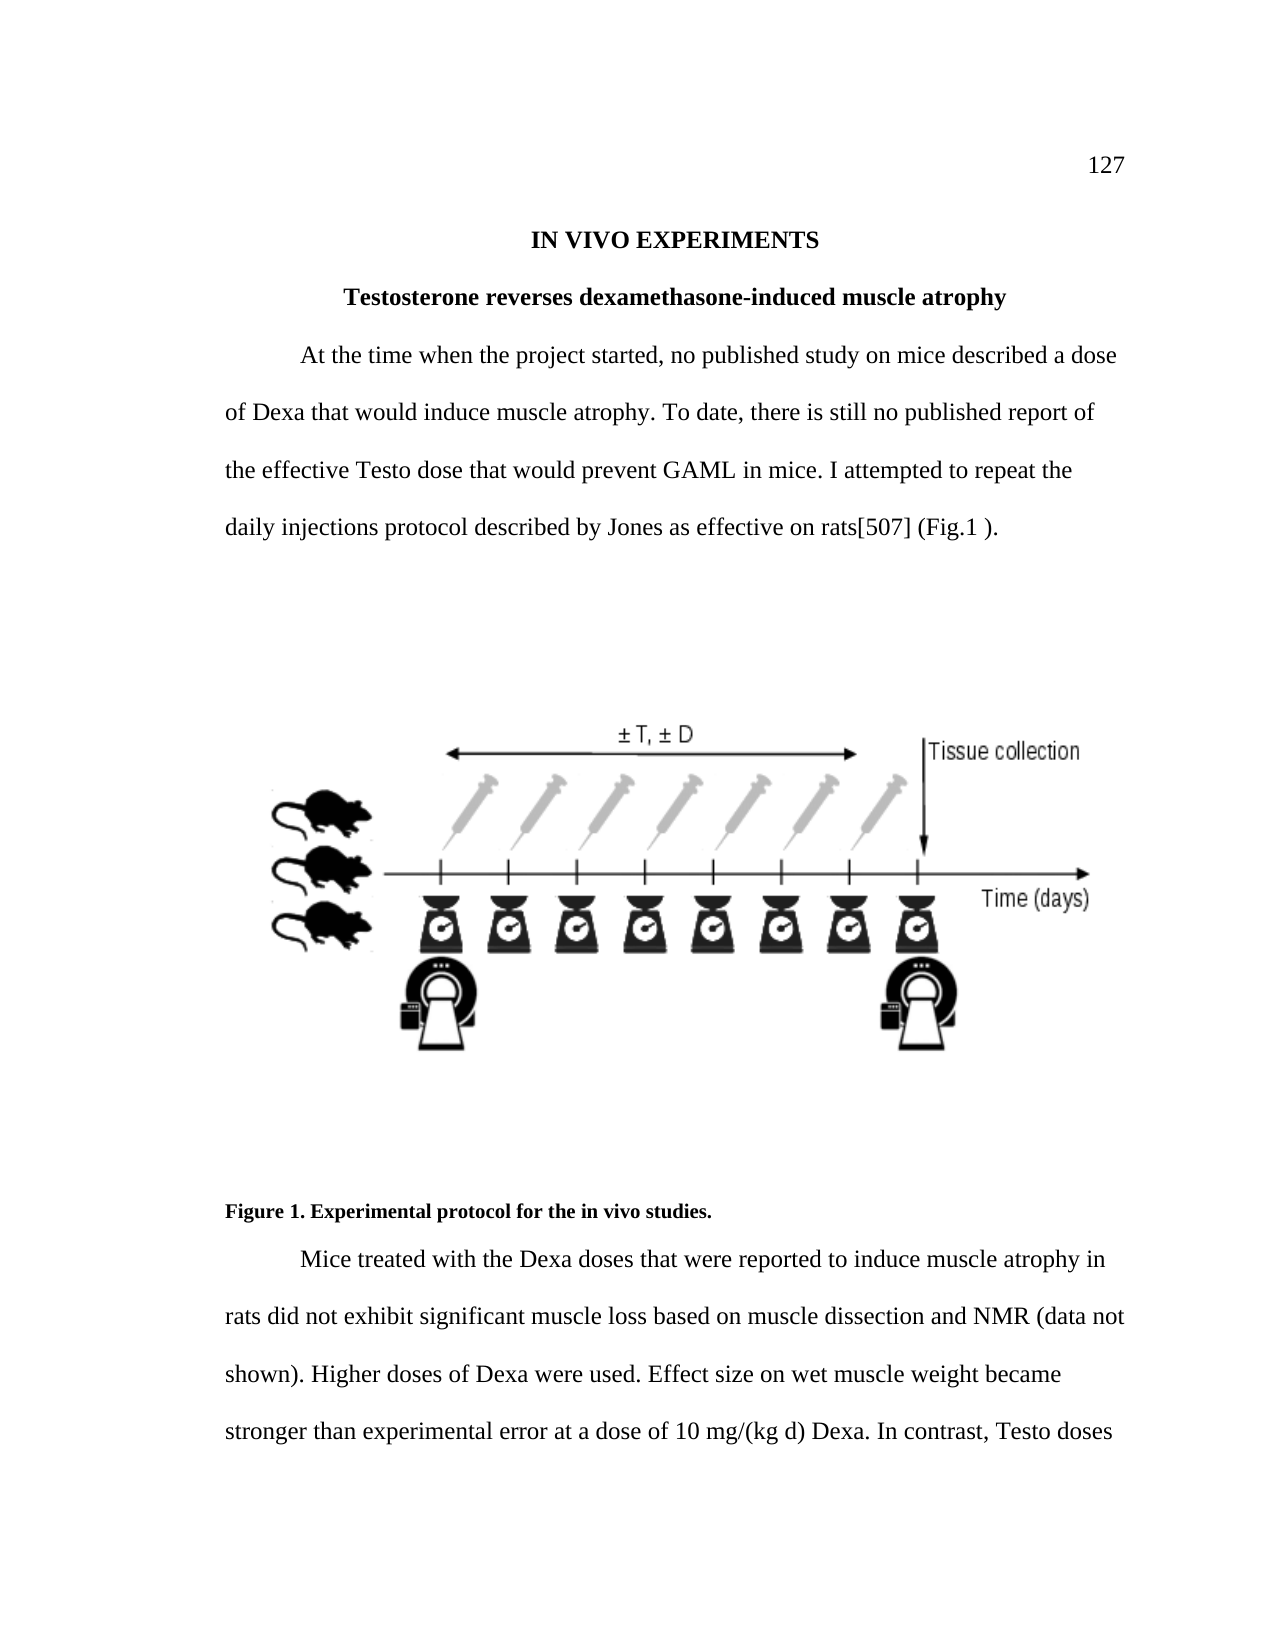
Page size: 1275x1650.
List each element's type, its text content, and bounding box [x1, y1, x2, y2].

text Figure 1. Experimental protocol for the in vivo studies. [225, 1199, 1125, 1223]
text At the time when the project started, no published study on mice described a dose of Dexa that would induce muscle atrophy. To date, there is still no published report of the effective Testo dose that would prevent GAML in mice. I attempted to repeat the daily injections protocol described by Jones as effective on rats[507] (Fig.1 ). [225, 340, 1125, 541]
subtitle IN VIVO EXPERIMENTS [225, 225, 1125, 254]
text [225, 1244, 1125, 1445]
subtitle Testosterone reverses dexamethasone-induced muscle atrophy [225, 282, 1125, 311]
picture [225, 570, 1125, 1170]
